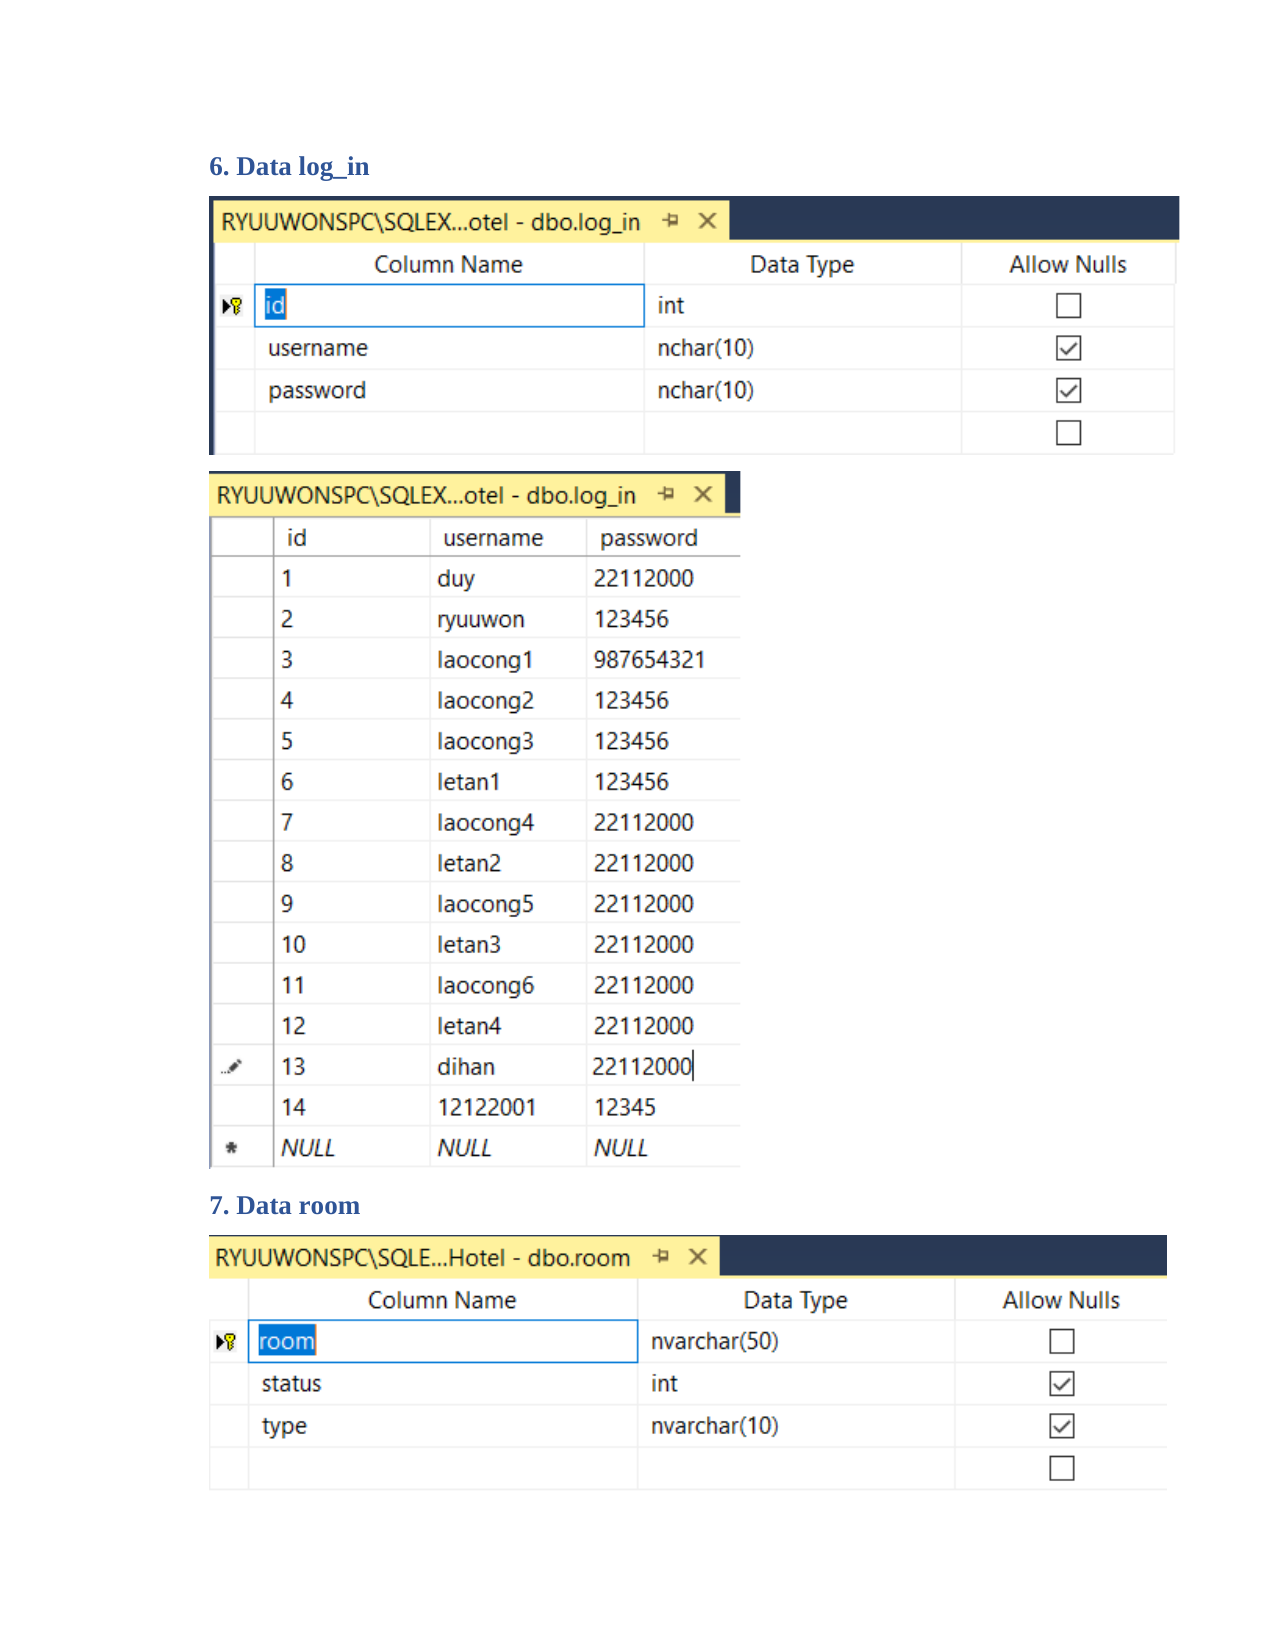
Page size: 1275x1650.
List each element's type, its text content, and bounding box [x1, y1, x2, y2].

subtitle 7. Data room [150, 1189, 1125, 1220]
picture [209, 471, 741, 1169]
subtitle 6. Data log_in [150, 150, 1125, 181]
picture [209, 1235, 1167, 1492]
picture [209, 196, 1180, 455]
